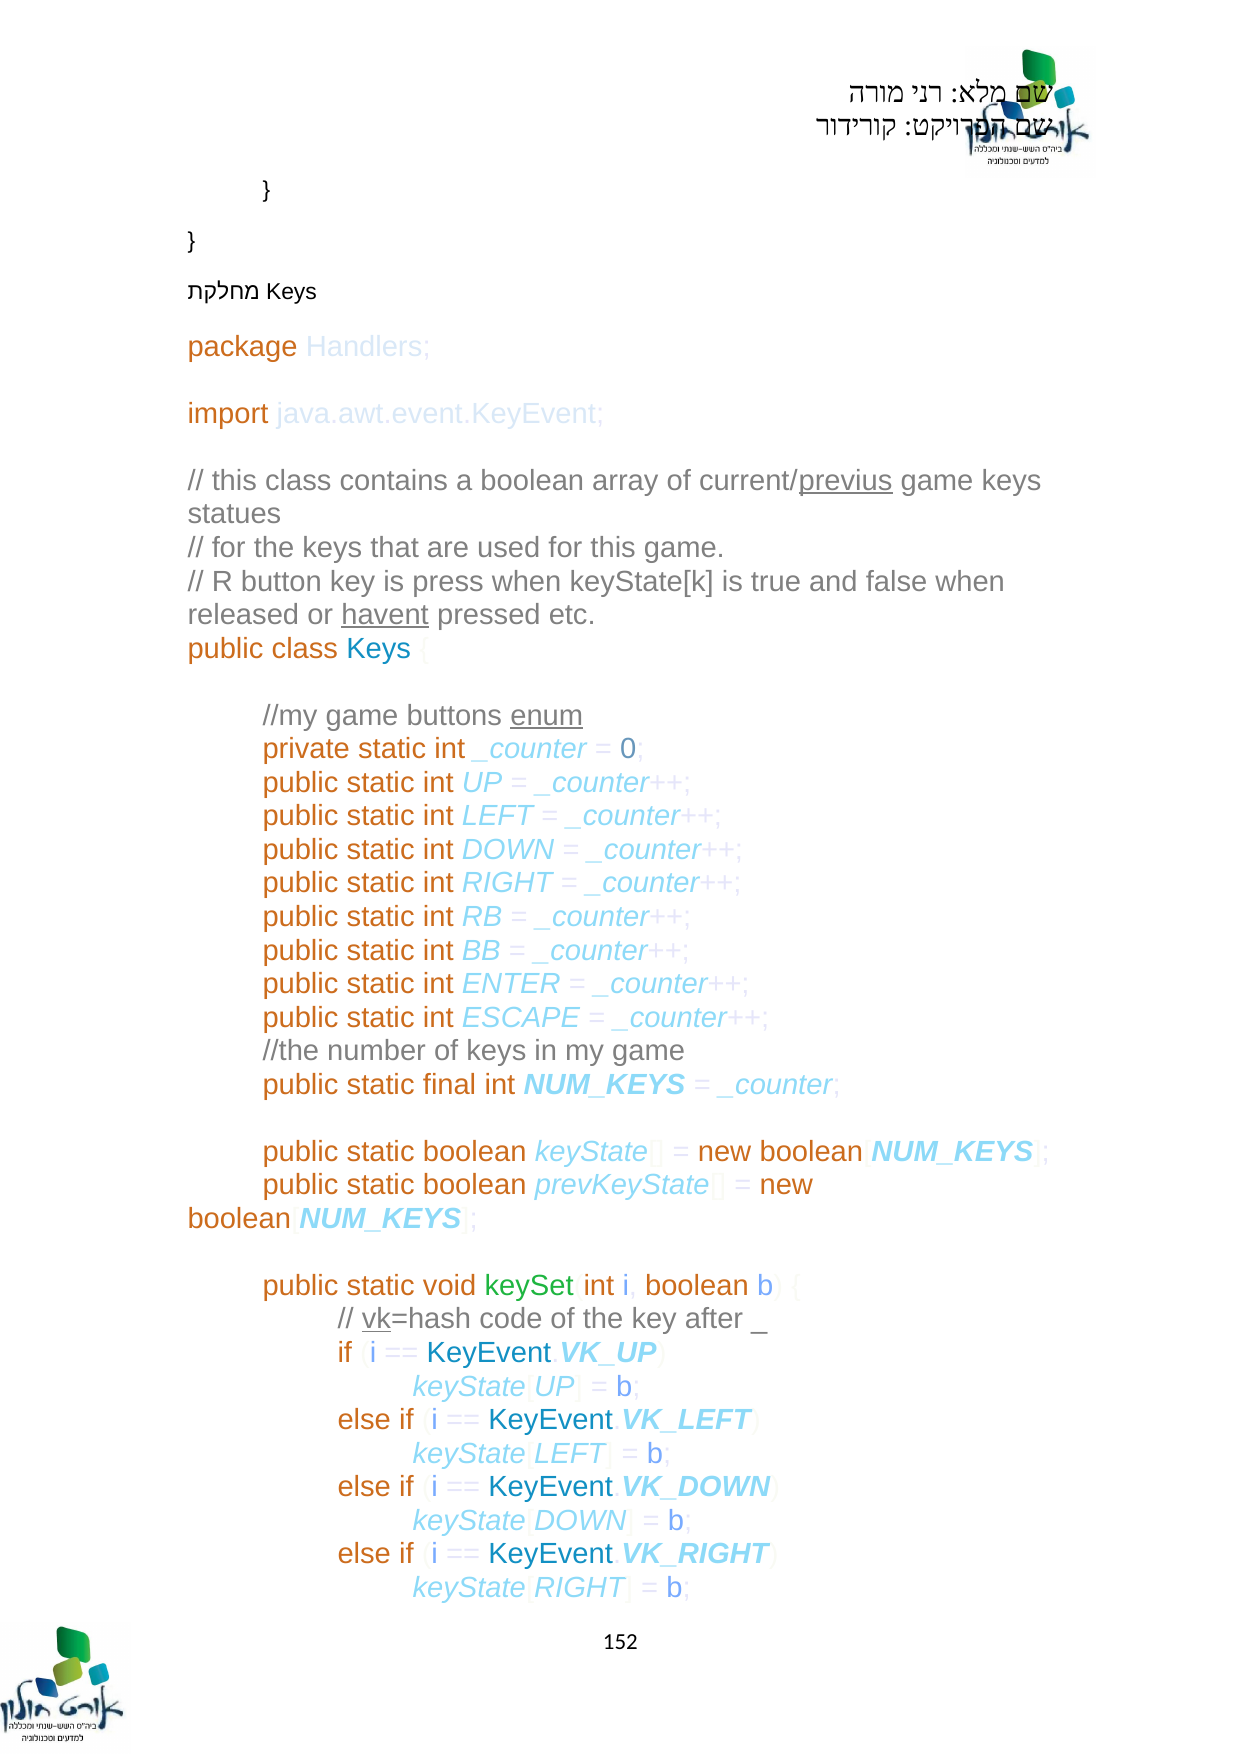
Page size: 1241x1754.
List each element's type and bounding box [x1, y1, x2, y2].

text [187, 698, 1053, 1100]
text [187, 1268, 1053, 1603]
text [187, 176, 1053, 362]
picture [965, 46, 1097, 178]
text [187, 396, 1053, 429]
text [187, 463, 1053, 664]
picture [0, 1622, 131, 1754]
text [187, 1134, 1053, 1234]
